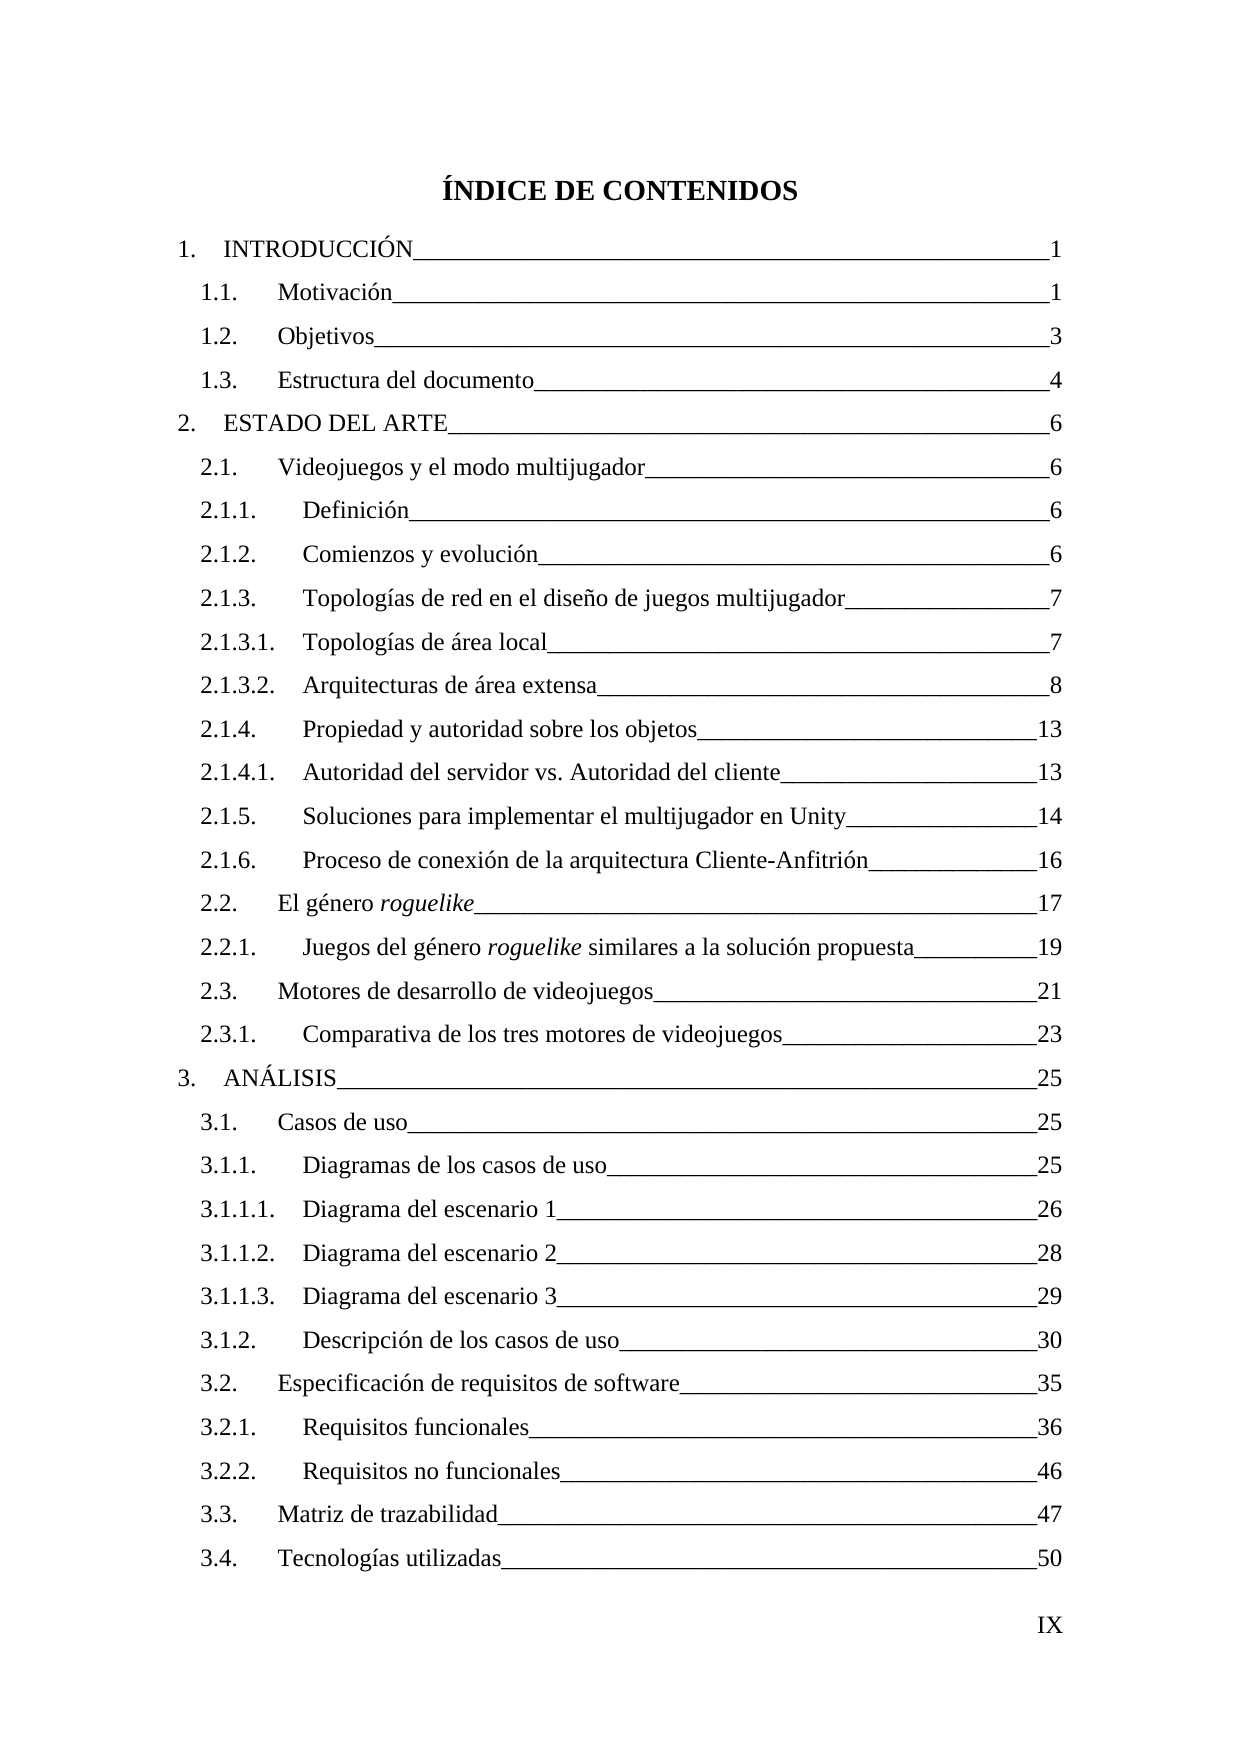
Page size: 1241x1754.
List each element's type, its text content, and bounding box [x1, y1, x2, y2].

text 2.1.5. Soluciones para implementar el multijugador en Unity 14 [200, 801, 1063, 830]
text 2.1.6. Proceso de conexión de la arquitectura Cliente-Anfitrión 16 [200, 845, 1063, 873]
text 3.1. Casos de uso 25 [200, 1107, 1063, 1135]
text 3.1.1.1. Diagrama del escenario 1 26 [200, 1194, 1063, 1223]
text 1.2. Objetivos 3 [200, 321, 1063, 350]
text 2.1.4. Propiedad y autoridad sobre los objetos 13 [200, 714, 1063, 743]
text 1.3. Estructura del documento 4 [200, 365, 1063, 393]
text 3.2.2. Requisitos no funcionales 46 [200, 1456, 1063, 1484]
text 3. ANÁLISIS 25 [177, 1063, 1063, 1092]
text 2.1.1. Definición 6 [200, 496, 1063, 524]
text 2.1.2. Comienzos y evolución 6 [200, 539, 1063, 568]
text 2. ESTADO DEL ARTE 6 [177, 408, 1063, 437]
text 2.1.3.2. Arquitecturas de área extensa 8 [200, 670, 1063, 699]
subtitle Índice de contenidos [177, 173, 1063, 206]
text 3.2.1. Requisitos funcionales 36 [200, 1412, 1063, 1441]
text 2.2.1. Juegos del género roguelike similares a la solución propuesta 19 [200, 932, 1063, 961]
text 3.1.2. Descripción de los casos de uso 30 [200, 1325, 1063, 1354]
text 3.1.1.2. Diagrama del escenario 2 28 [200, 1238, 1063, 1266]
text 2.1.4.1. Autoridad del servidor vs. Autoridad del cliente 13 [200, 757, 1063, 786]
text 2.3. Motores de desarrollo de videojuegos 21 [200, 976, 1063, 1004]
text 3.4. Tecnologías utilizadas 50 [200, 1543, 1063, 1572]
text 2.3.1. Comparativa de los tres motores de videojuegos 23 [200, 1019, 1063, 1048]
text 3.2. Especificación de requisitos de software 35 [200, 1368, 1063, 1397]
text 1.1. Motivación 1 [200, 277, 1063, 306]
text 2.1.3. Topologías de red en el diseño de juegos multijugador 7 [200, 583, 1063, 612]
text 3.1.1.3. Diagrama del escenario 3 29 [200, 1281, 1063, 1310]
text 3.3. Matriz de trazabilidad 47 [200, 1499, 1063, 1528]
text 2.1.3.1. Topologías de área local 7 [200, 627, 1063, 655]
text 3.1.1. Diagramas de los casos de uso 25 [200, 1150, 1063, 1179]
text 2.1. Videojuegos y el modo multijugador 6 [200, 452, 1063, 481]
text 2.2. El género roguelike 17 [200, 888, 1063, 917]
text 1. INTRODUCCIÓN 1 [177, 234, 1063, 262]
